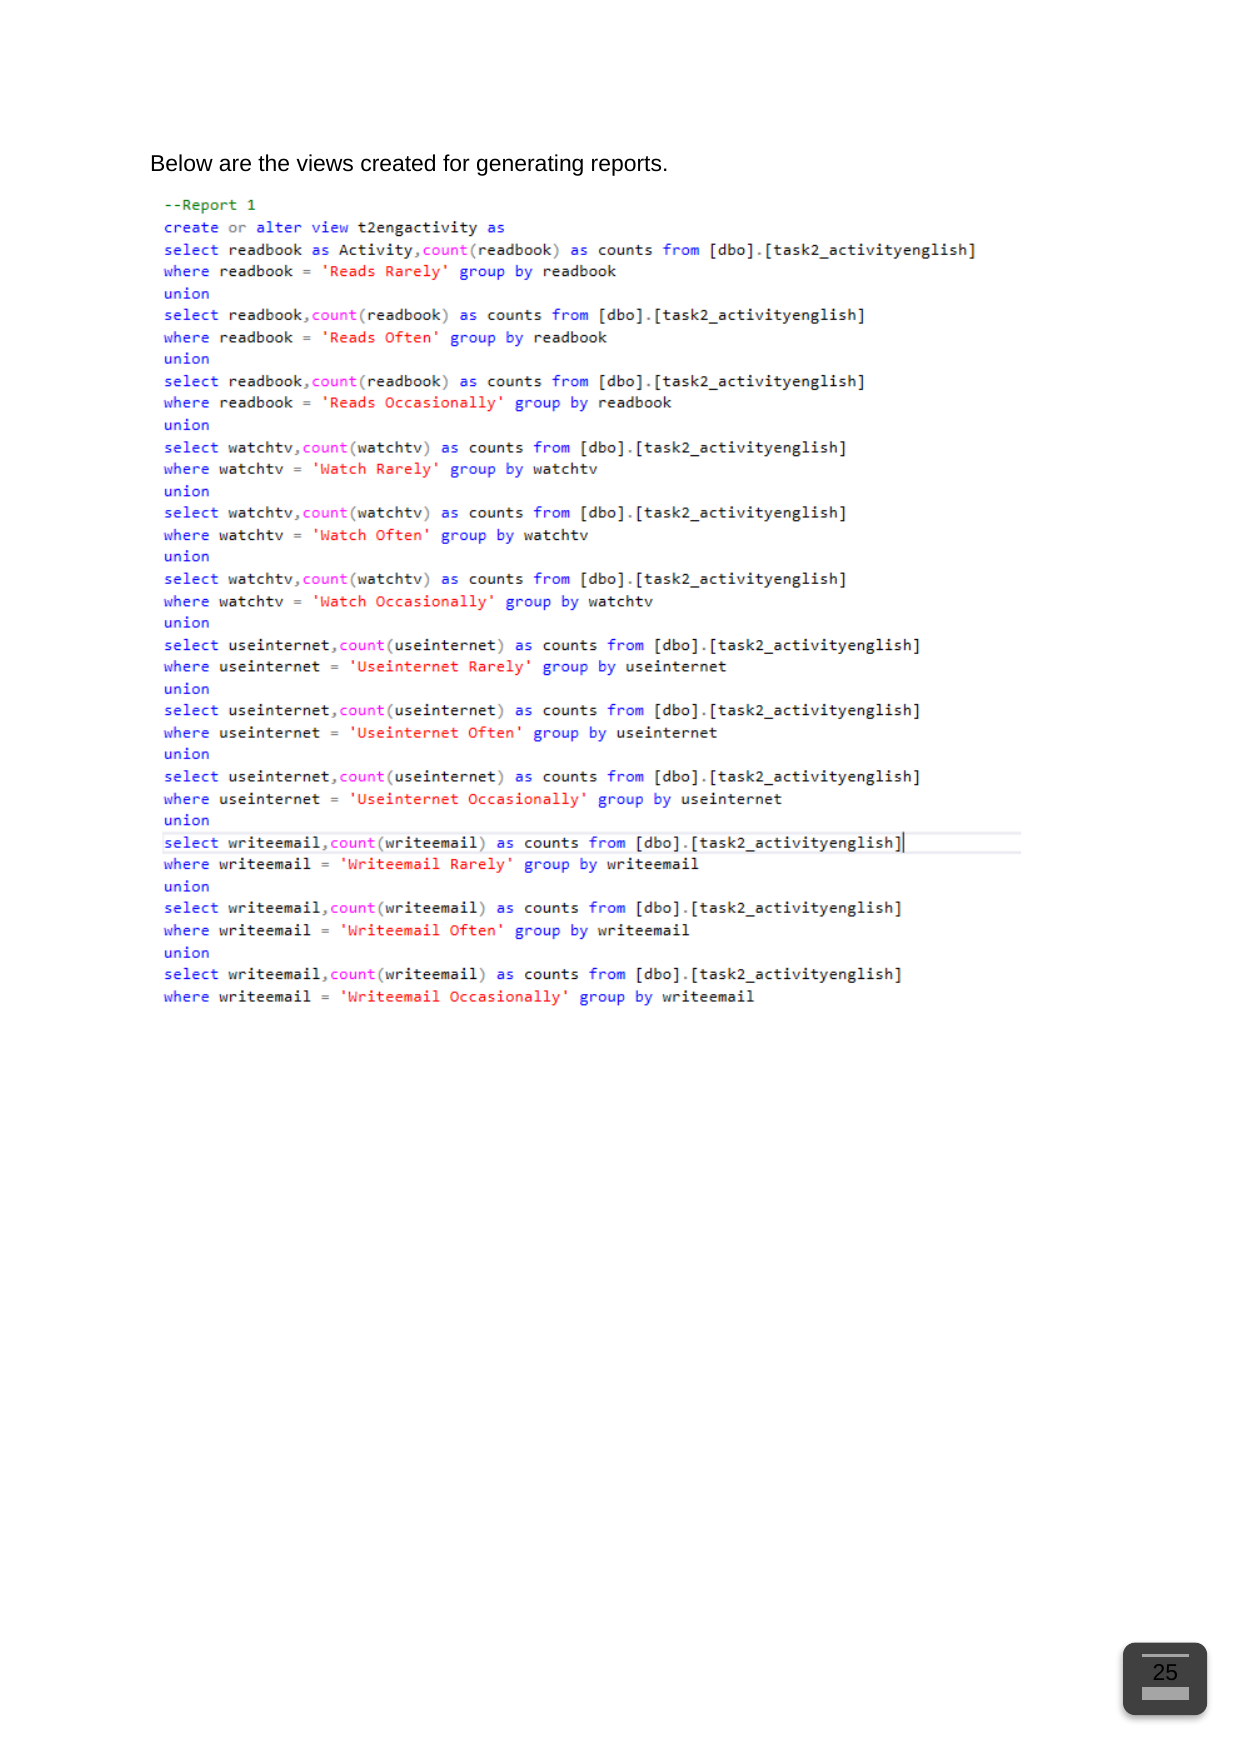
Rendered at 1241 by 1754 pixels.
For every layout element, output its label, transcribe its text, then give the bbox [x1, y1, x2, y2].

picture [150, 195, 1022, 1028]
text Below are the views created for generating reports. [150, 150, 1090, 176]
